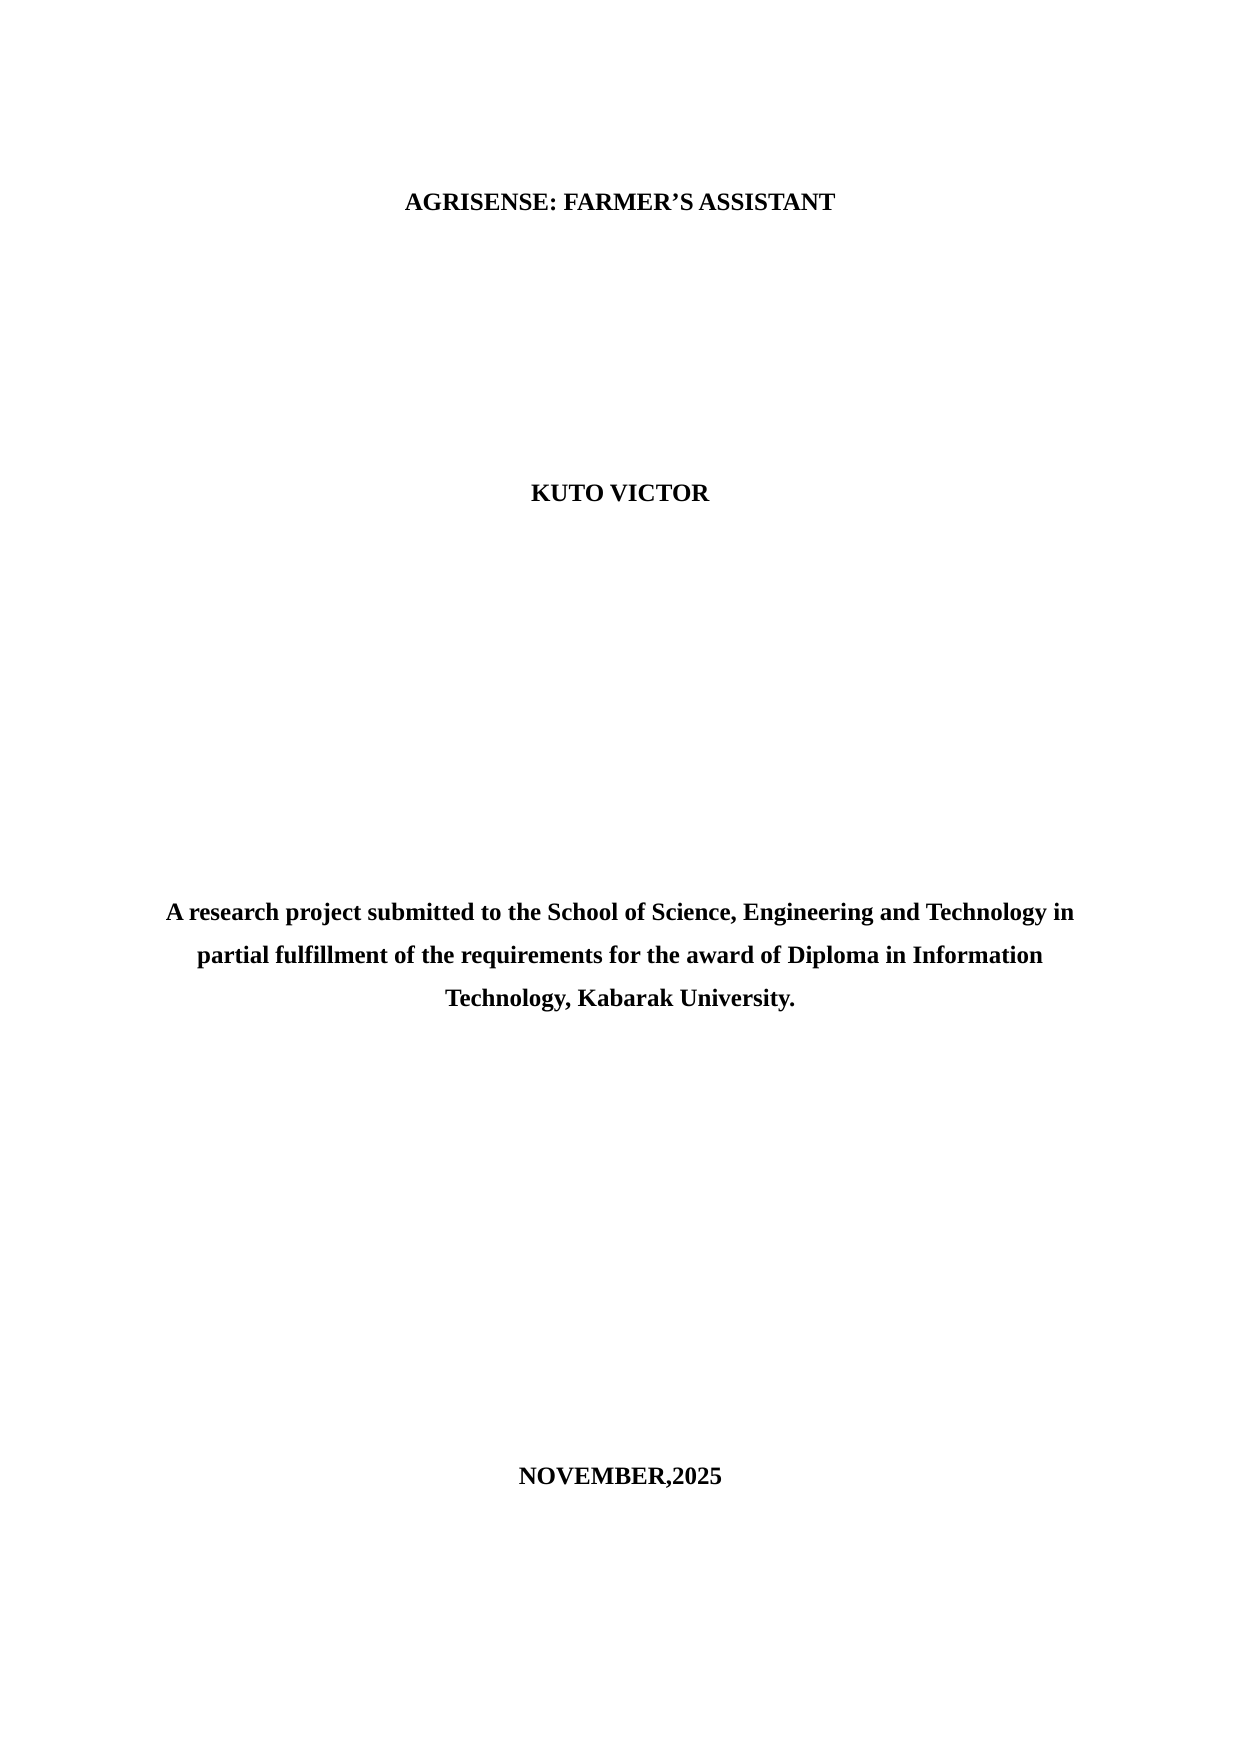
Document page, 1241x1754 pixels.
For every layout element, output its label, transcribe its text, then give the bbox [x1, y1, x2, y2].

subtitle AGRISENSE: FARMER’S ASSISTANT [150, 187, 1090, 216]
text NOVEMBER,2025 [150, 1461, 1090, 1490]
text KUTO VICTOR [150, 478, 1090, 507]
text A research project submitted to the School of Science, Engineering and Technology in partial fulfillment of the requirements for the award of Diploma in Information Technology, Kabarak University. [150, 897, 1090, 1012]
